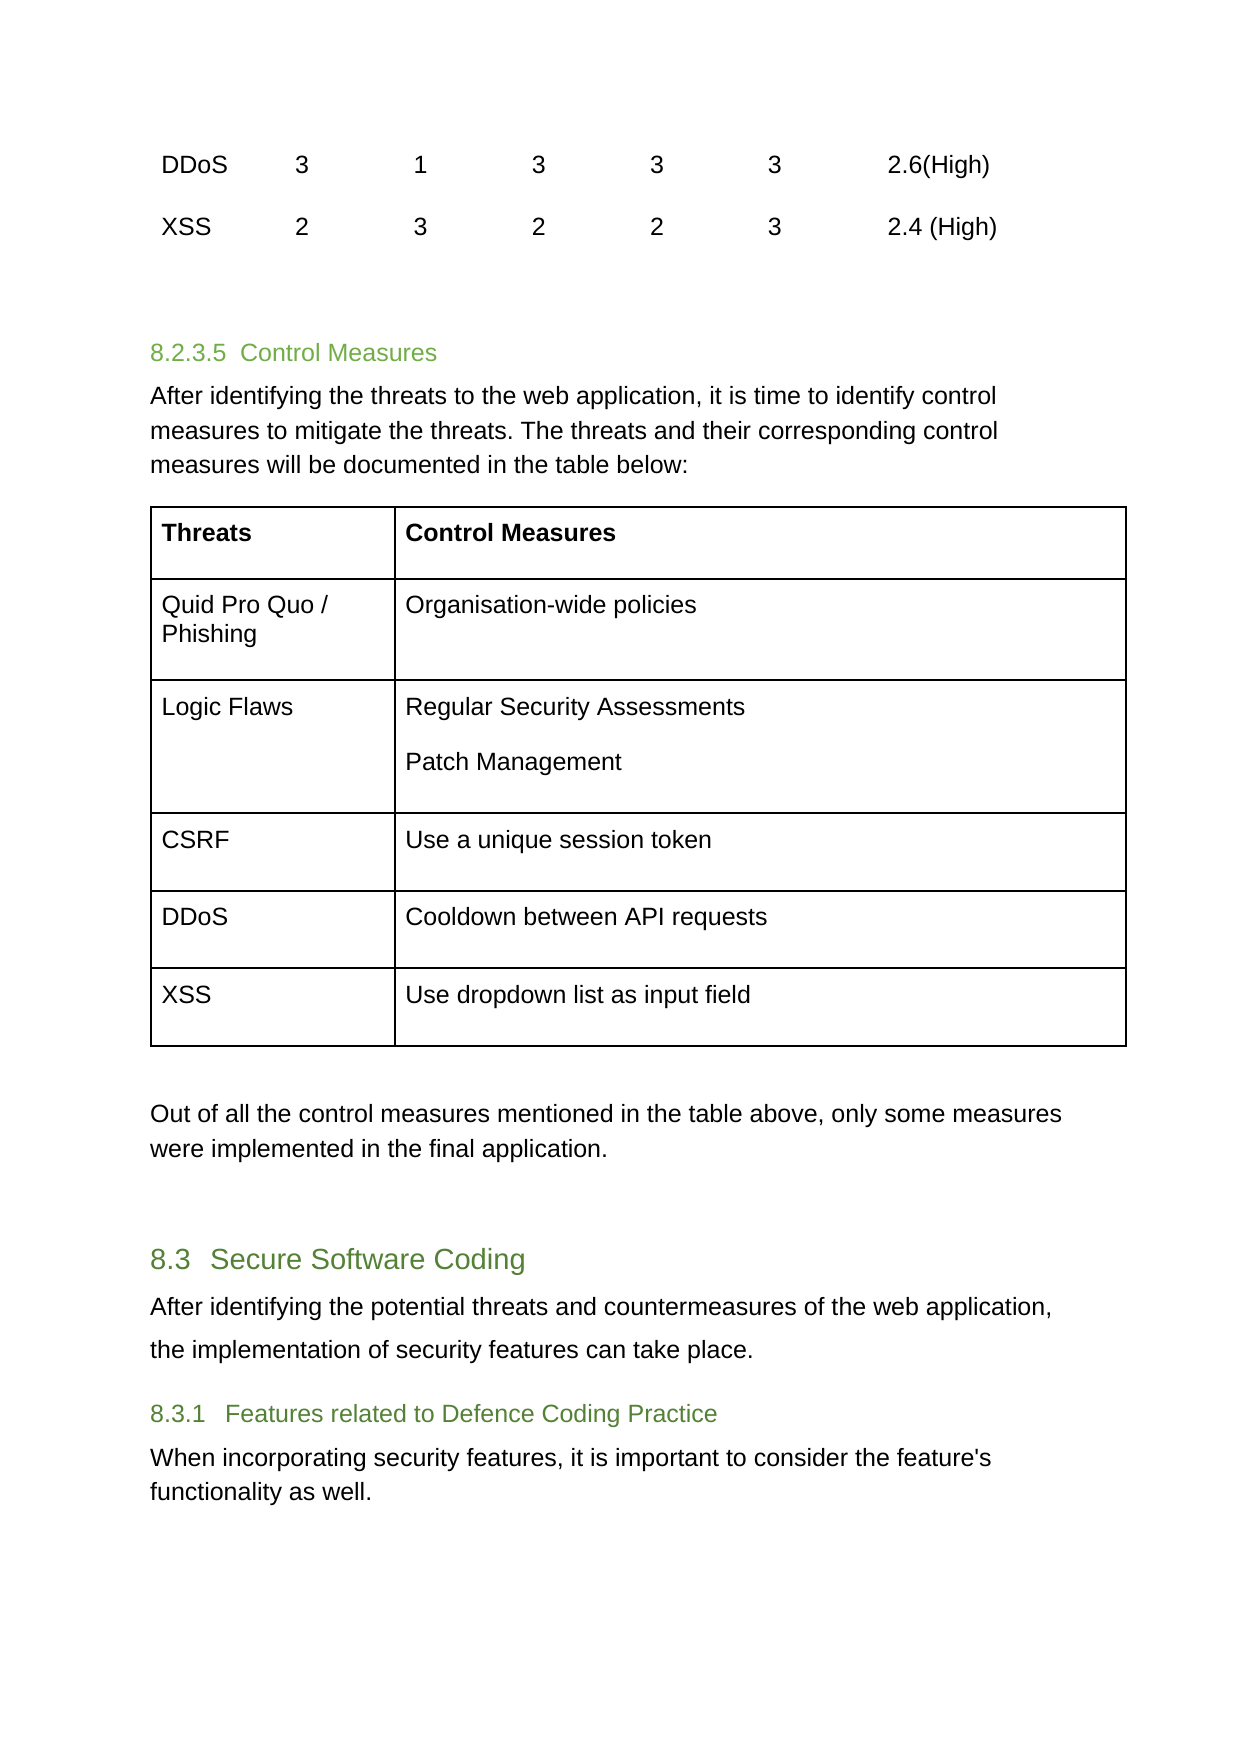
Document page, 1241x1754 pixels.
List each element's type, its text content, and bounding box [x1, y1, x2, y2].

table_cell 2 [284, 212, 402, 274]
table_cell XSS [150, 212, 284, 274]
table_header Threats [152, 508, 394, 578]
table_cell Cooldown between API requests [396, 892, 1125, 967]
table_cell Organisation-wide policies [396, 580, 1125, 679]
subtitle Control Measures [150, 338, 1090, 367]
table_cell 3 [756, 212, 876, 274]
table_cell 2 [639, 212, 756, 274]
text After identifying the potential threats and countermeasures of the web application, the implementation of security features can take place. [150, 1292, 1090, 1364]
text When incorporating security features, it is important to consider the feature's functionality as well. [150, 1443, 1090, 1506]
table_cell 2 [520, 212, 638, 274]
table_cell 1 [402, 150, 520, 212]
table_header Control Measures [396, 508, 1125, 578]
table_cell Use a unique session token [396, 814, 1125, 889]
table_cell DDoS [152, 892, 394, 967]
table_cell Logic Flaws [152, 681, 394, 812]
table_cell Regular Security Assessments Patch Management [396, 681, 1125, 812]
table_cell Use dropdown list as input field [396, 969, 1125, 1044]
table_cell 2.4 (High) [876, 212, 1089, 274]
table_cell 3 [402, 212, 520, 274]
table_cell 3 [639, 150, 756, 212]
table_cell 2.6(High) [876, 150, 1089, 212]
table_cell 3 [756, 150, 876, 212]
table_cell 3 [284, 150, 402, 212]
subtitle Secure Software Coding [150, 1242, 1090, 1276]
table_cell XSS [152, 969, 394, 1044]
subtitle Features related to Defence Coding Practice [150, 1399, 1090, 1428]
text After identifying the threats to the web application, it is time to identify control measures to mitigate the threats. The threats and their corresponding control measures will be documented in the table below: [150, 381, 1090, 479]
table_cell Quid Pro Quo / Phishing [152, 580, 394, 679]
table_cell CSRF [152, 814, 394, 889]
table_cell DDoS [150, 150, 284, 212]
text Out of all the control measures mentioned in the table above, only some measures were implemented in the final application. [150, 1099, 1090, 1163]
table_cell 3 [520, 150, 638, 212]
